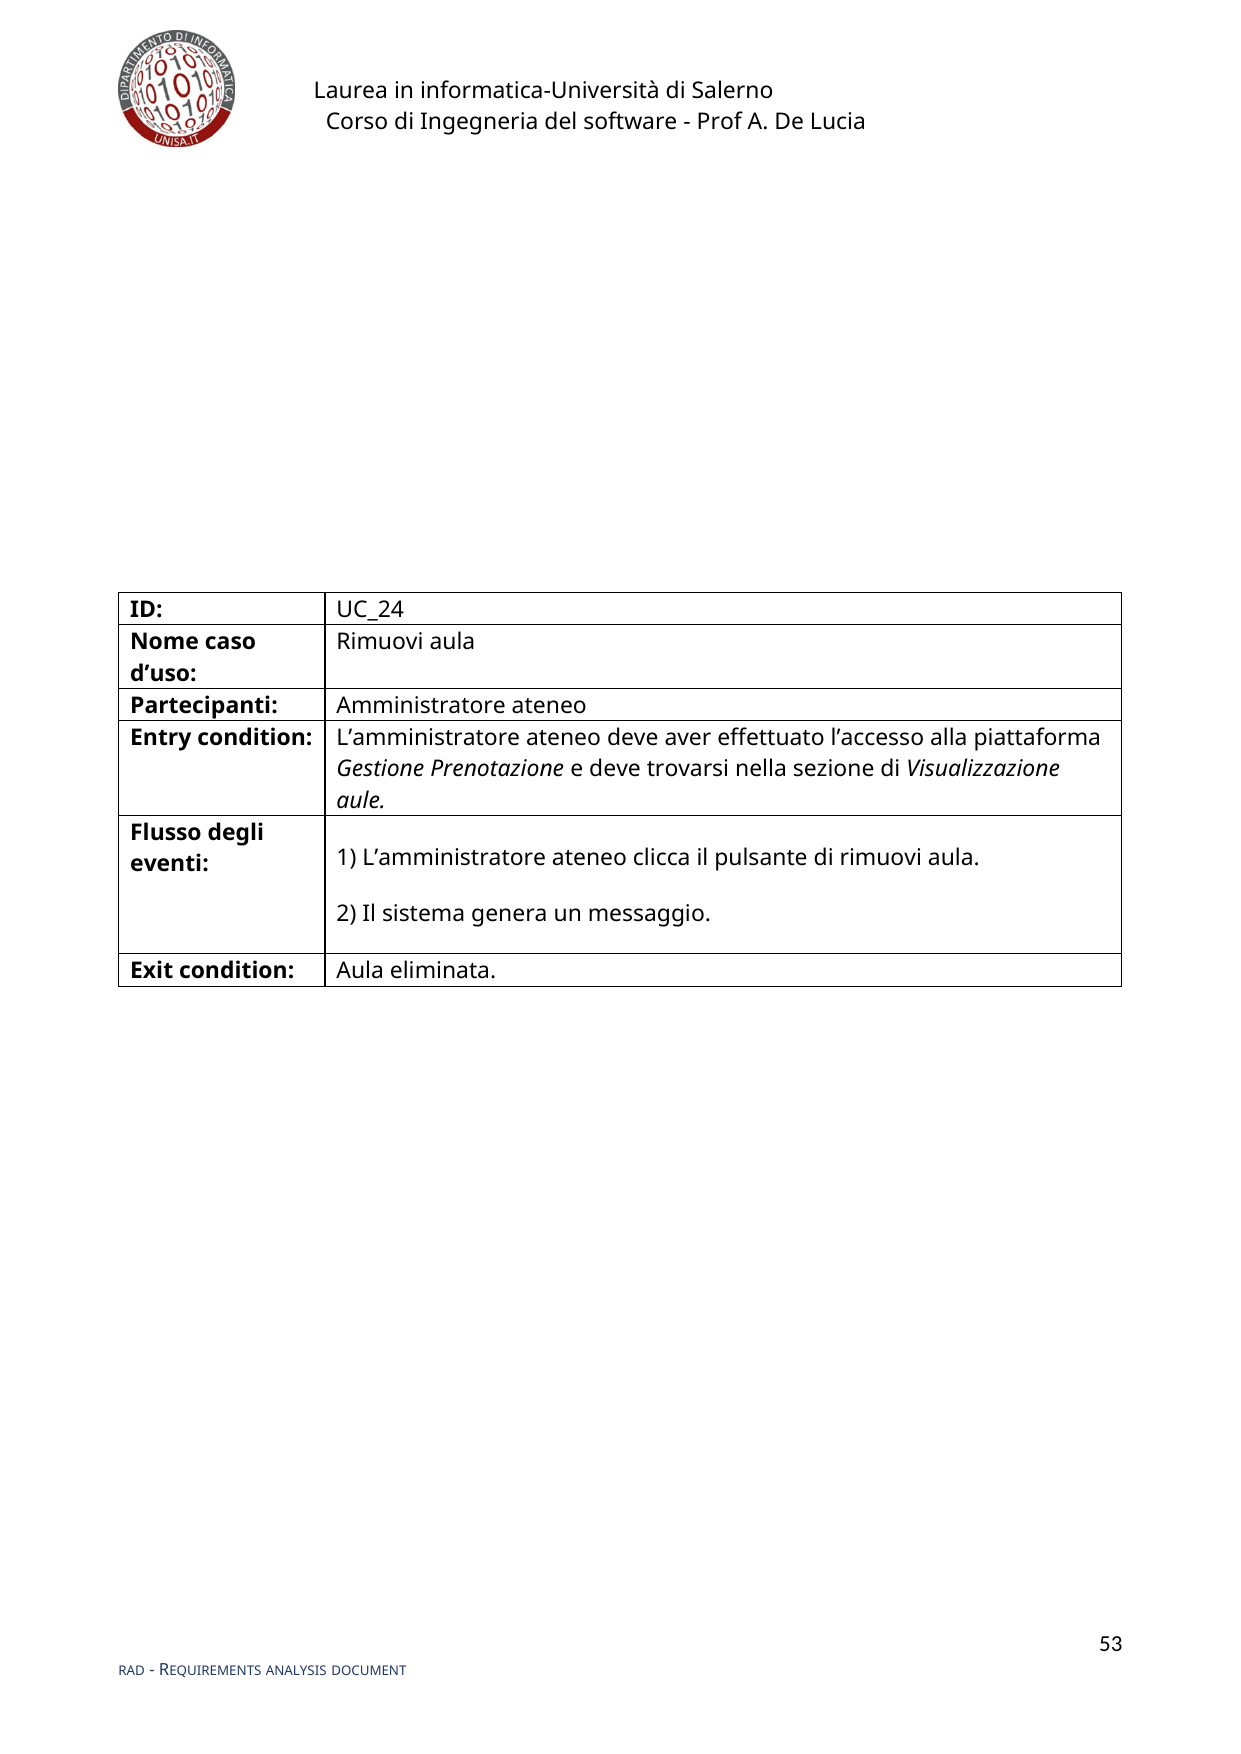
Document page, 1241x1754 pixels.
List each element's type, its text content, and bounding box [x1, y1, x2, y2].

table_cell L’amministratore ateneo deve aver effettuato l’accesso alla piattaforma Gestione Prenotazione e deve trovarsi nella sezione di Visualizzazione aule. [326, 721, 1121, 815]
table_cell Entry condition: [119, 721, 324, 815]
table_cell Partecipanti: [119, 689, 324, 720]
table_header UC_24 [326, 593, 1121, 624]
table_cell Flusso degli eventi: [119, 816, 324, 953]
table_header ID: [119, 593, 324, 624]
table_cell Nome caso d’uso: [119, 625, 324, 688]
table_cell 1) L’amministratore ateneo clicca il pulsante di rimuovi aula. 2) Il sistema genera un messaggio. [326, 816, 1121, 953]
table_cell Aula eliminata. [326, 954, 1121, 986]
table_cell Exit condition: [119, 954, 324, 986]
table_cell Amministratore ateneo [326, 689, 1121, 720]
table_cell Rimuovi aula [326, 625, 1121, 688]
picture [118, 30, 235, 147]
